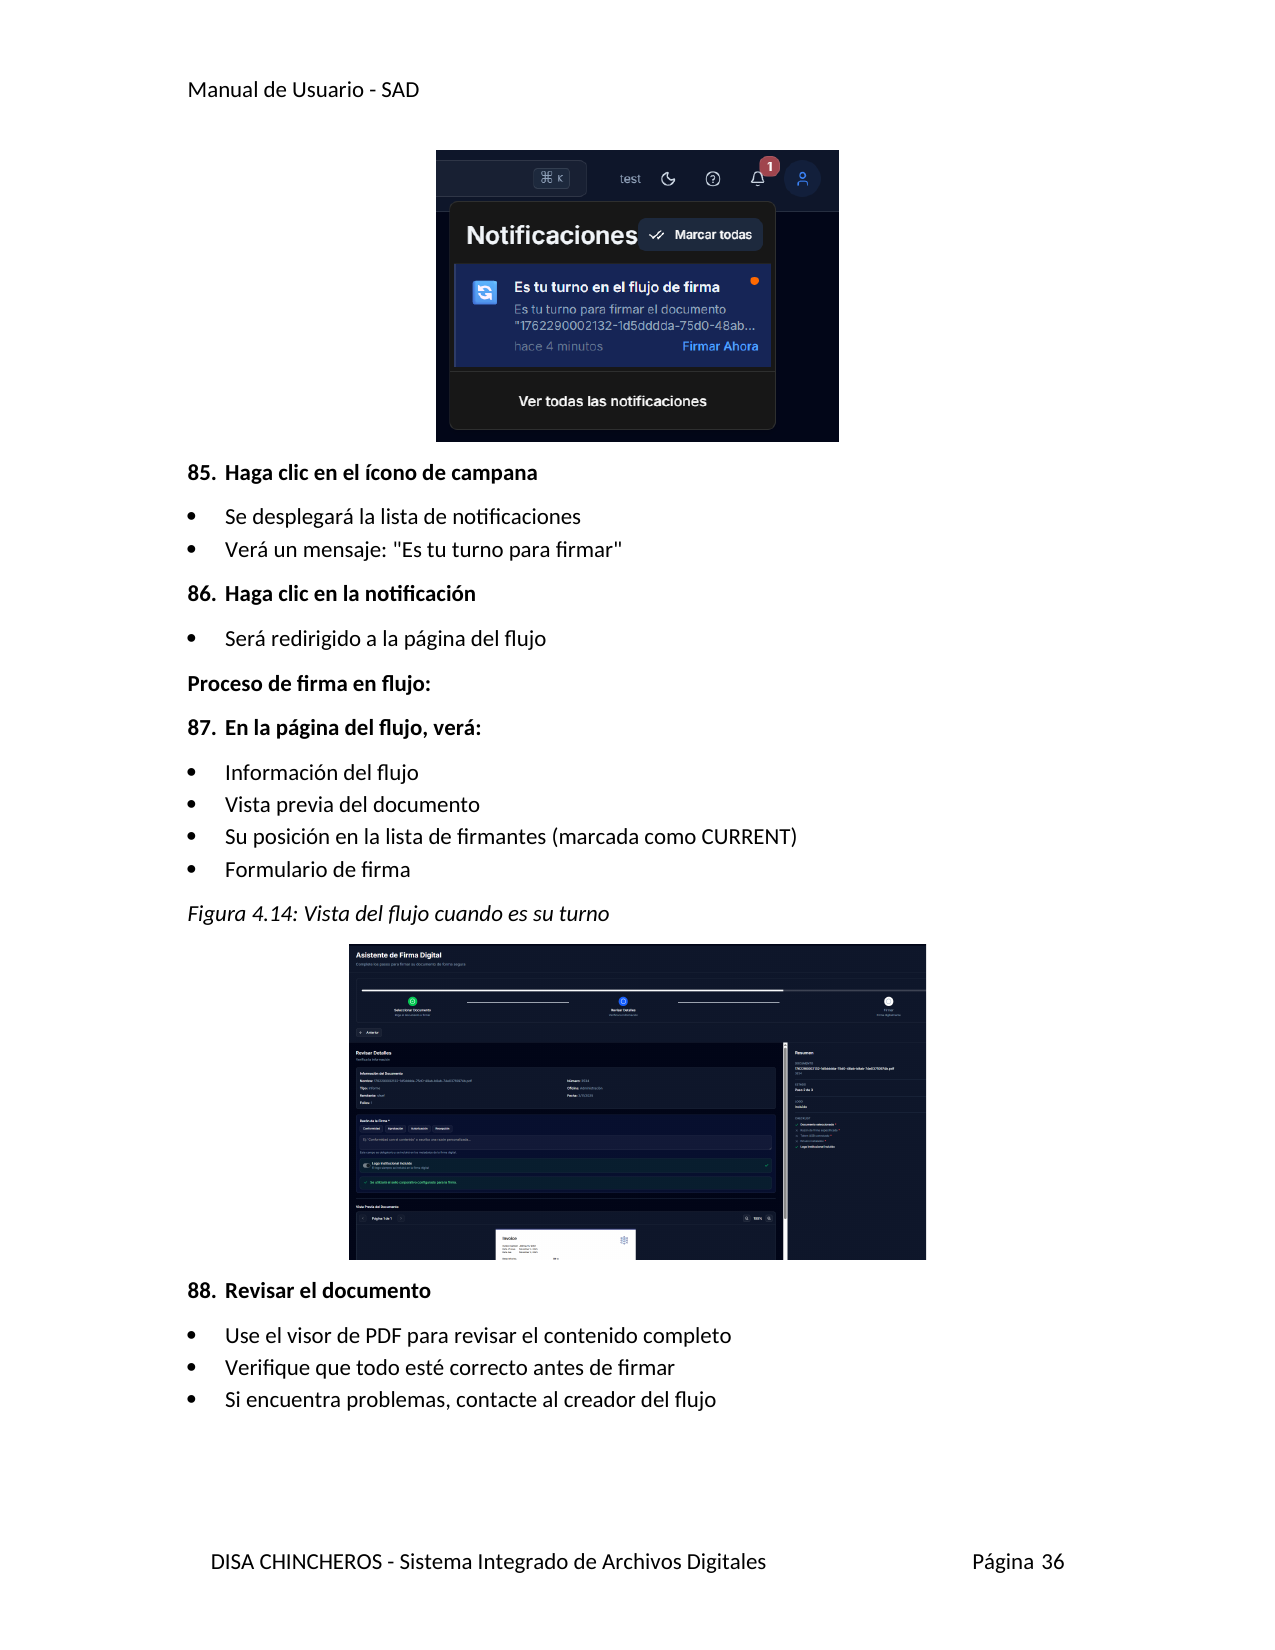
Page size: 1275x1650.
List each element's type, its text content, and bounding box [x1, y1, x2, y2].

text Figura 4.14: Vista del flujo cuando es su turno [187, 899, 1087, 927]
list Si encuentra problemas, contacte al creador del flujo [187, 1385, 1087, 1413]
list Será redirigido a la página del flujo [187, 624, 1087, 652]
list Se desplegará la lista de notificaciones [187, 502, 1087, 531]
list Información del flujo [187, 758, 1087, 786]
text Proceso de firma en flujo: [187, 669, 1087, 697]
list Su posición en la lista de firmantes (marcada como CURRENT) [187, 822, 1087, 851]
list Haga clic en el ícono de campana [187, 458, 1087, 486]
list En la página del flujo, verá: [187, 713, 1087, 741]
list Verifique que todo esté correcto antes de firmar [187, 1353, 1087, 1381]
list Formulario de firma [187, 855, 1087, 883]
list Vista previa del documento [187, 790, 1087, 818]
picture [349, 944, 927, 1260]
list Revisar el documento [187, 1276, 1087, 1304]
list Use el visor de PDF para revisar el contenido completo [187, 1321, 1087, 1349]
list Verá un mensaje: "Es tu turno para firmar" [187, 535, 1087, 563]
list Haga clic en la notificación [187, 579, 1087, 607]
picture [436, 150, 839, 442]
